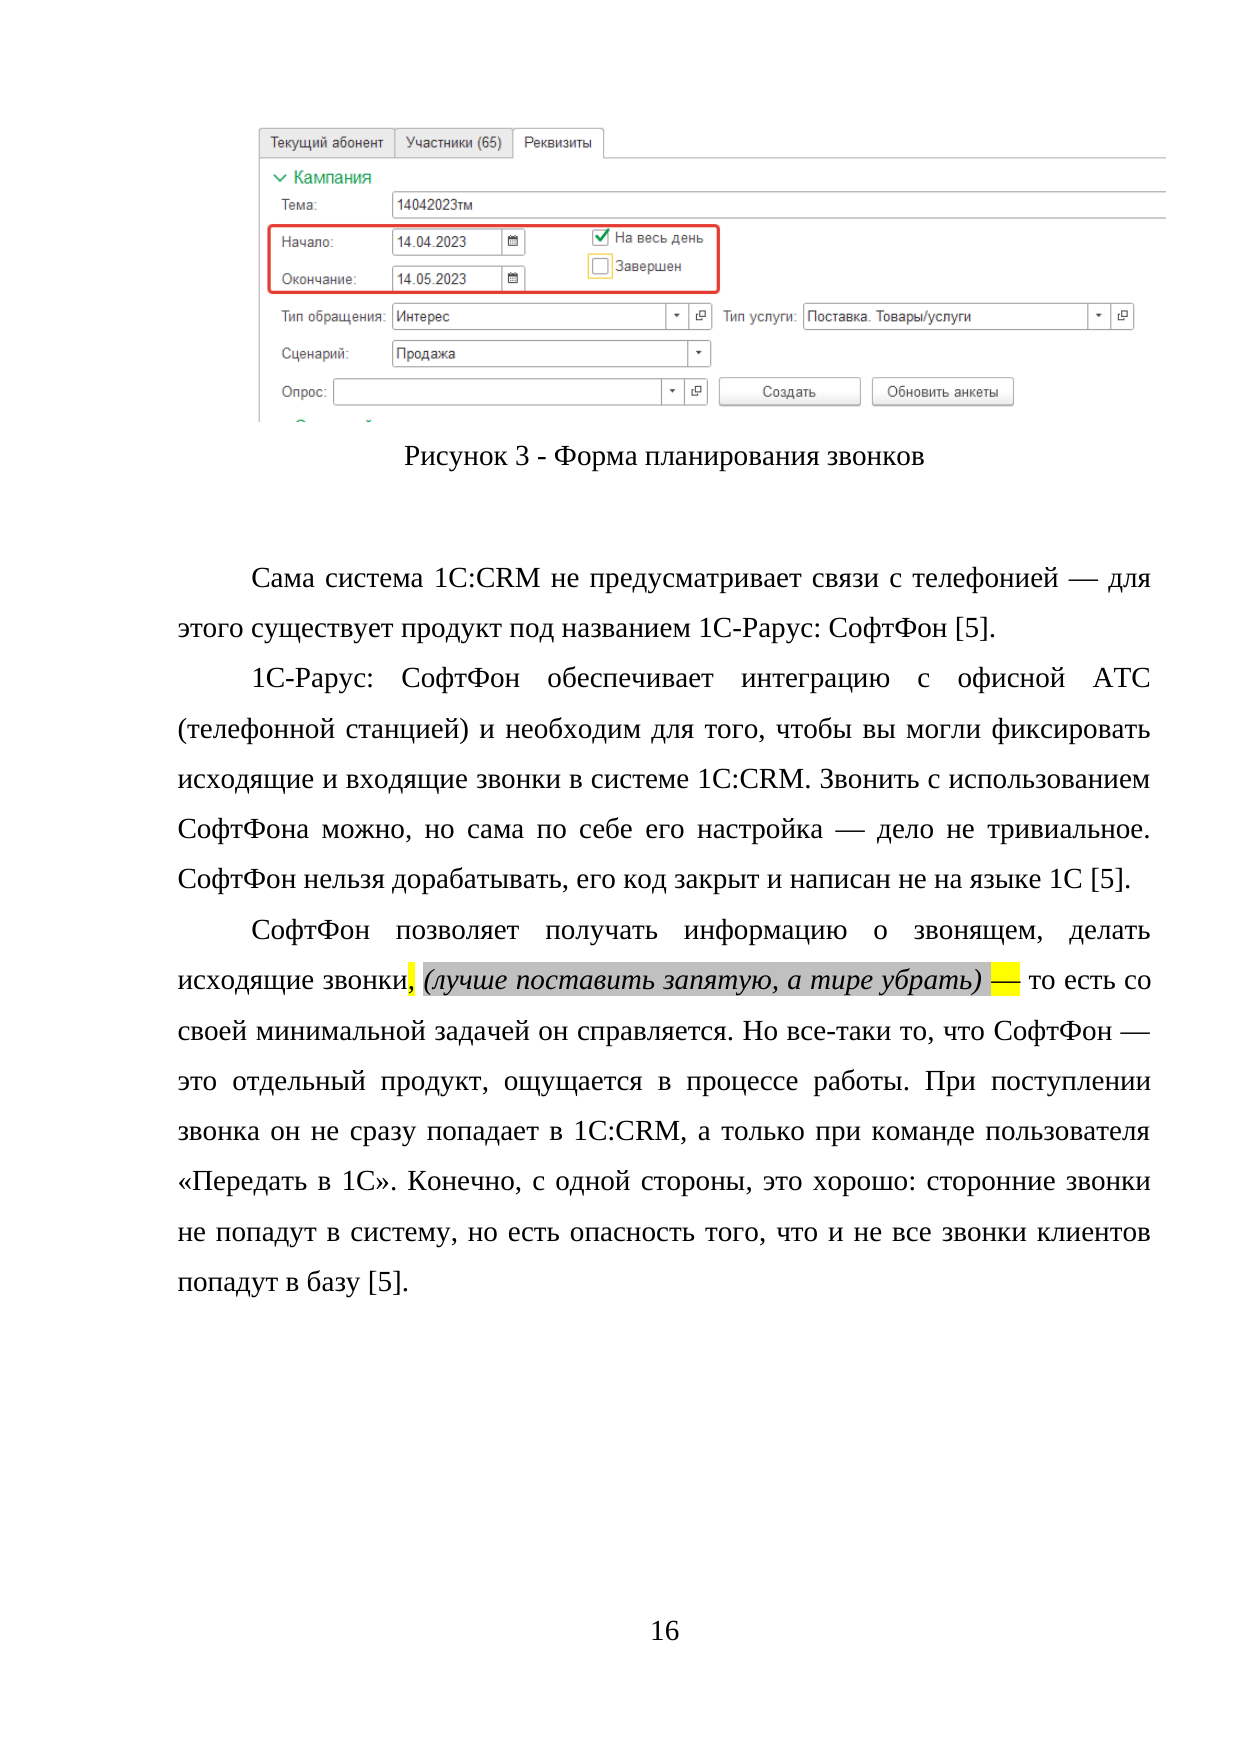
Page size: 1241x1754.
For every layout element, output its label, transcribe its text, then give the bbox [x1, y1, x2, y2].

text Сама система 1С:CRM не предусматривает связи с телефонией — для этого существует продукт под названием 1С-Рарус: СофтФон [5]. [177, 560, 1152, 644]
picture [251, 118, 1166, 422]
text СофтФон позволяет получать информацию о звонящем, делать исходящие звонки, (лучше поставить запятую, а тире убрать) — то есть со своей минимальной задачей он справляется. Но все-таки то, что СофтФон — это отдельный продукт, ощущается в процессе работы. При поступлении звонка он не сразу попадает в 1С:CRM, а только при команде пользователя «Передать в 1С». Конечно, с одной стороны, это хорошо: сторонние звонки не попадут в систему, но есть опасность того, что и не все звонки клиентов попадут в базу [5]. [177, 912, 1152, 1298]
text Рисунок 3 - Форма планирования звонков [177, 438, 1152, 472]
text 1С-Рарус: СофтФон обеспечивает интеграцию с офисной АТС (телефонной станцией) и необходим для того, чтобы вы могли фиксировать исходящие и входящие звонки в системе 1С:CRM. Звонить с использованием СофтФона можно, но сама по себе его настройка — дело не тривиальное. СофтФон нельзя дорабатывать, его код закрыт и написан не на языке 1С [5]. [177, 660, 1152, 895]
